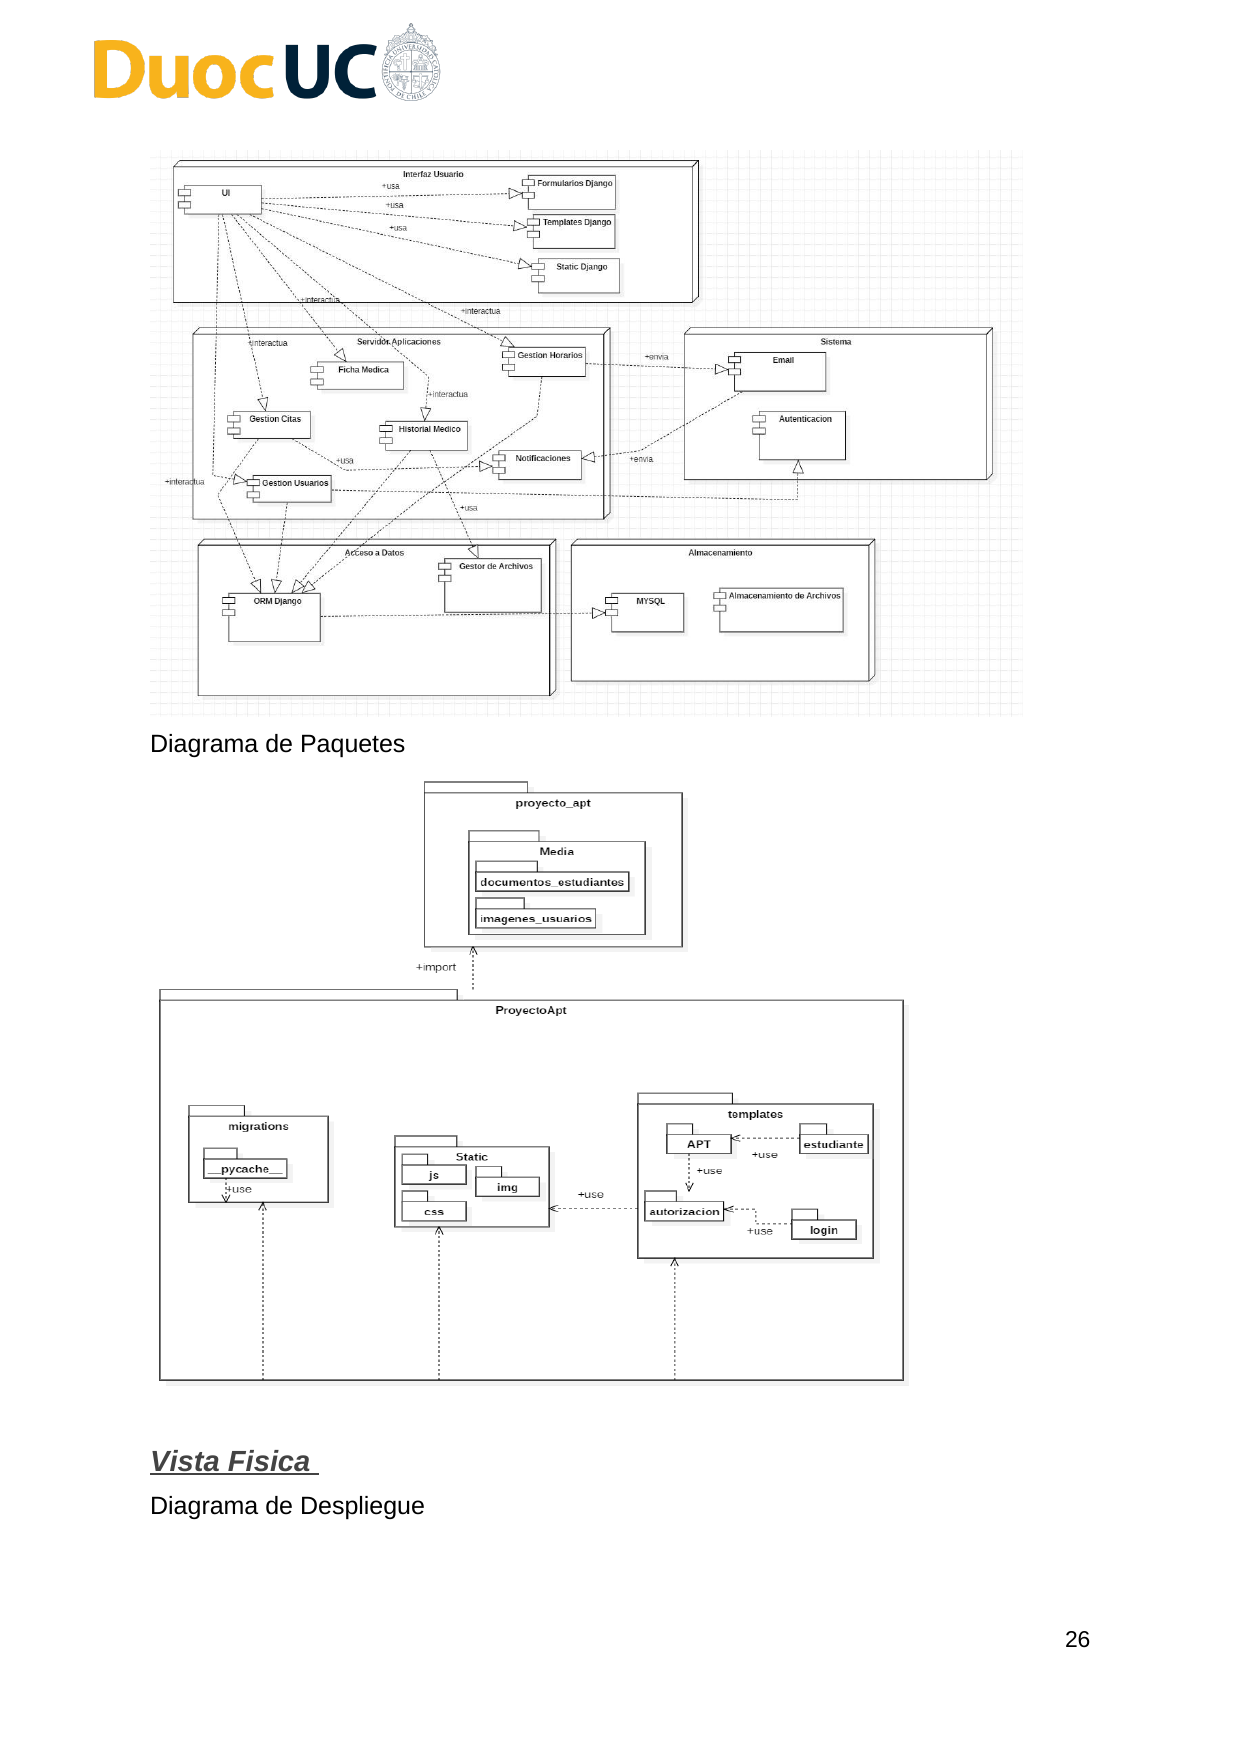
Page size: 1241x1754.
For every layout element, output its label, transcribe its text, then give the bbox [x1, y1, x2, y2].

picture [89, 18, 445, 106]
subtitle Vista Fisica [150, 1444, 1090, 1477]
text Diagrama de Despliegue [150, 1491, 1090, 1519]
text Diagrama de Paquetes [150, 729, 1090, 758]
picture [150, 150, 1023, 717]
picture [150, 774, 939, 1411]
